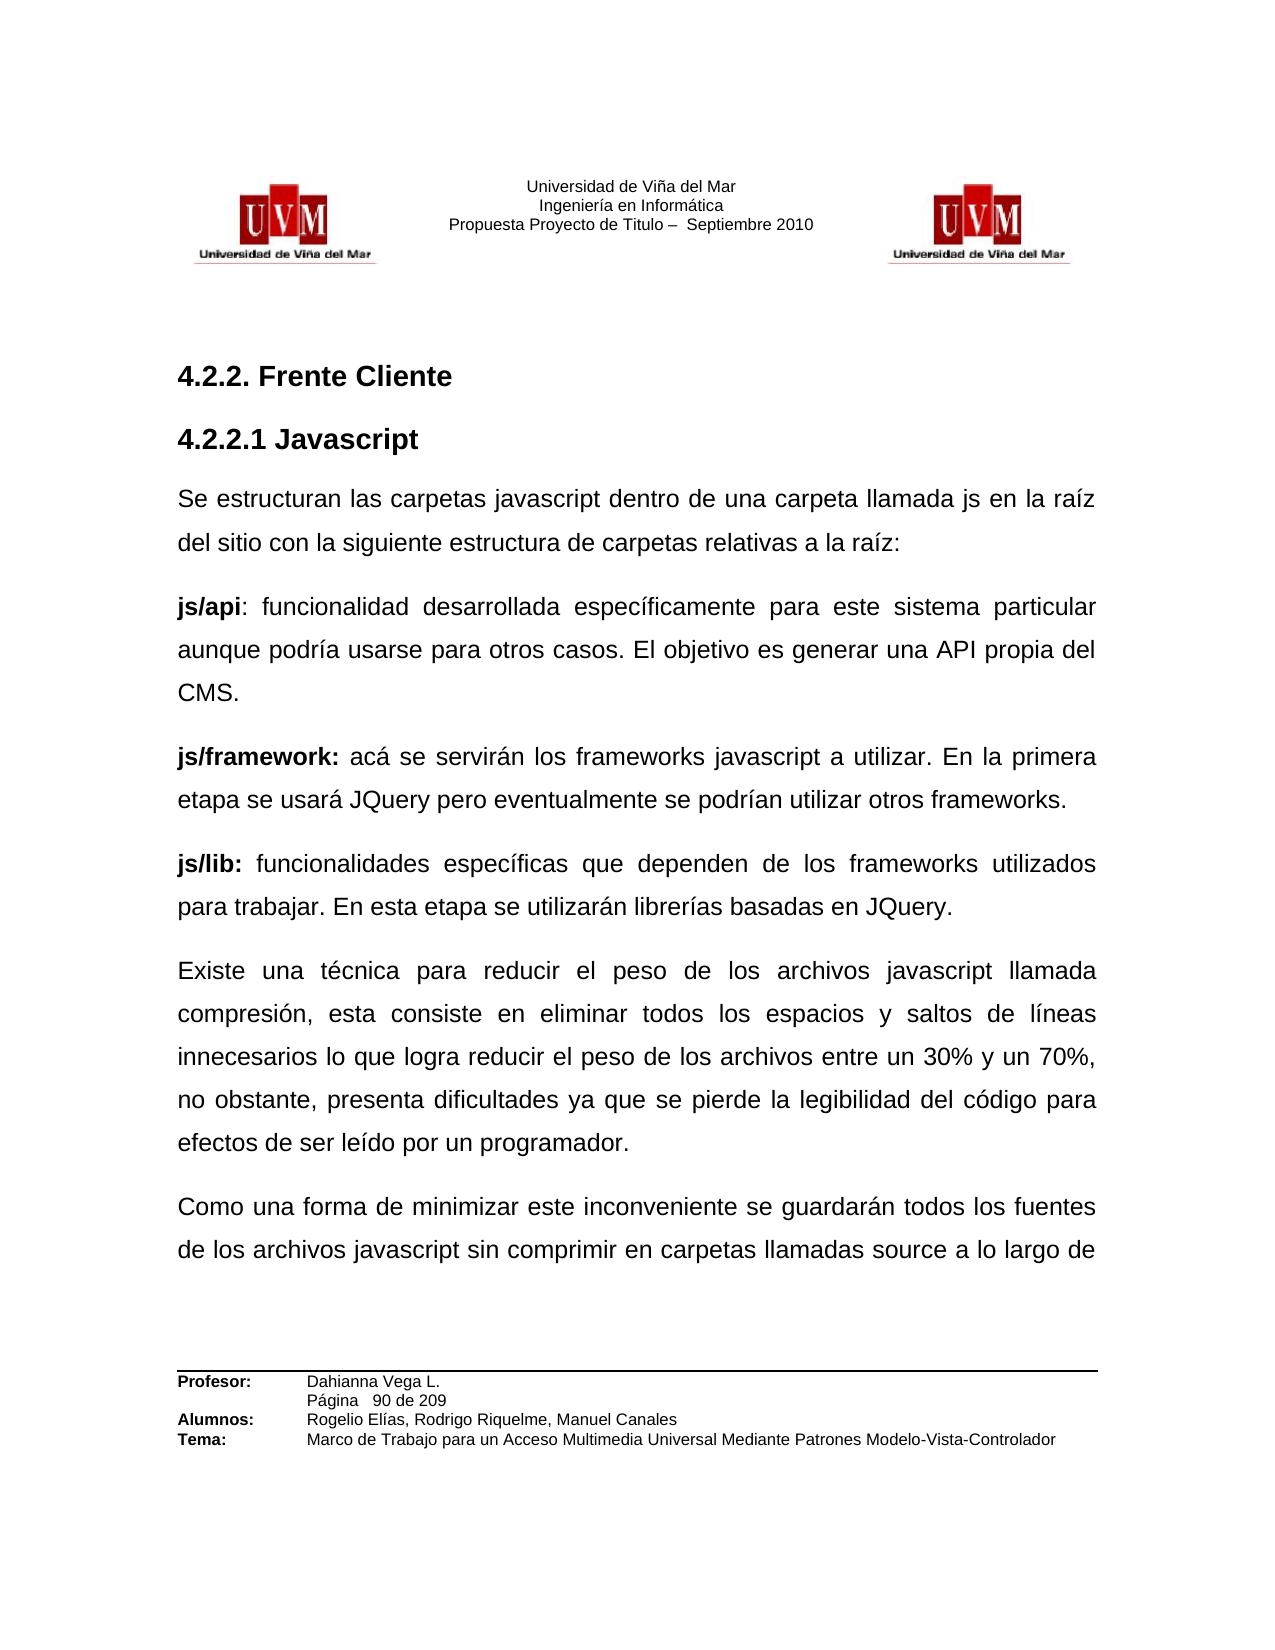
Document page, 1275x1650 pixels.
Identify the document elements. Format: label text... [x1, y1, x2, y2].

picture [871, 176, 1084, 267]
text Se estructuran las carpetas javascript dentro de una carpeta llamada js en la raíz del sitio con la siguiente estructura de carpetas relativas a la raíz: [177, 484, 1098, 556]
picture [177, 176, 390, 267]
text js/lib: funcionalidades específicas que dependen de los frameworks utilizados para trabajar. En esta etapa se utilizarán librerías basadas en JQuery. [177, 849, 1098, 921]
subtitle 4.2.2. Frente Cliente [177, 359, 1098, 392]
text Existe una técnica para reducir el peso de los archivos javascript llamada compresión, esta consiste en eliminar todos los espacios y saltos de líneas innecesarios lo que logra reducir el peso de los archivos entre un 30% y un 70%, no obstante, presenta dificultades ya que se pierde la legibilidad del código para efectos de ser leído por un programador. [177, 956, 1098, 1157]
subtitle 4.2.2.1 Javascript [177, 422, 1098, 455]
text js/framework: acá se servirán los frameworks javascript a utilizar. En la primera etapa se usará JQuery pero eventualmente se podrían utilizar otros frameworks. [177, 742, 1098, 814]
text js/api: funcionalidad desarrollada específicamente para este sistema particular aunque podría usarse para otros casos. El objetivo es generar una API propia del CMS. [177, 592, 1098, 707]
